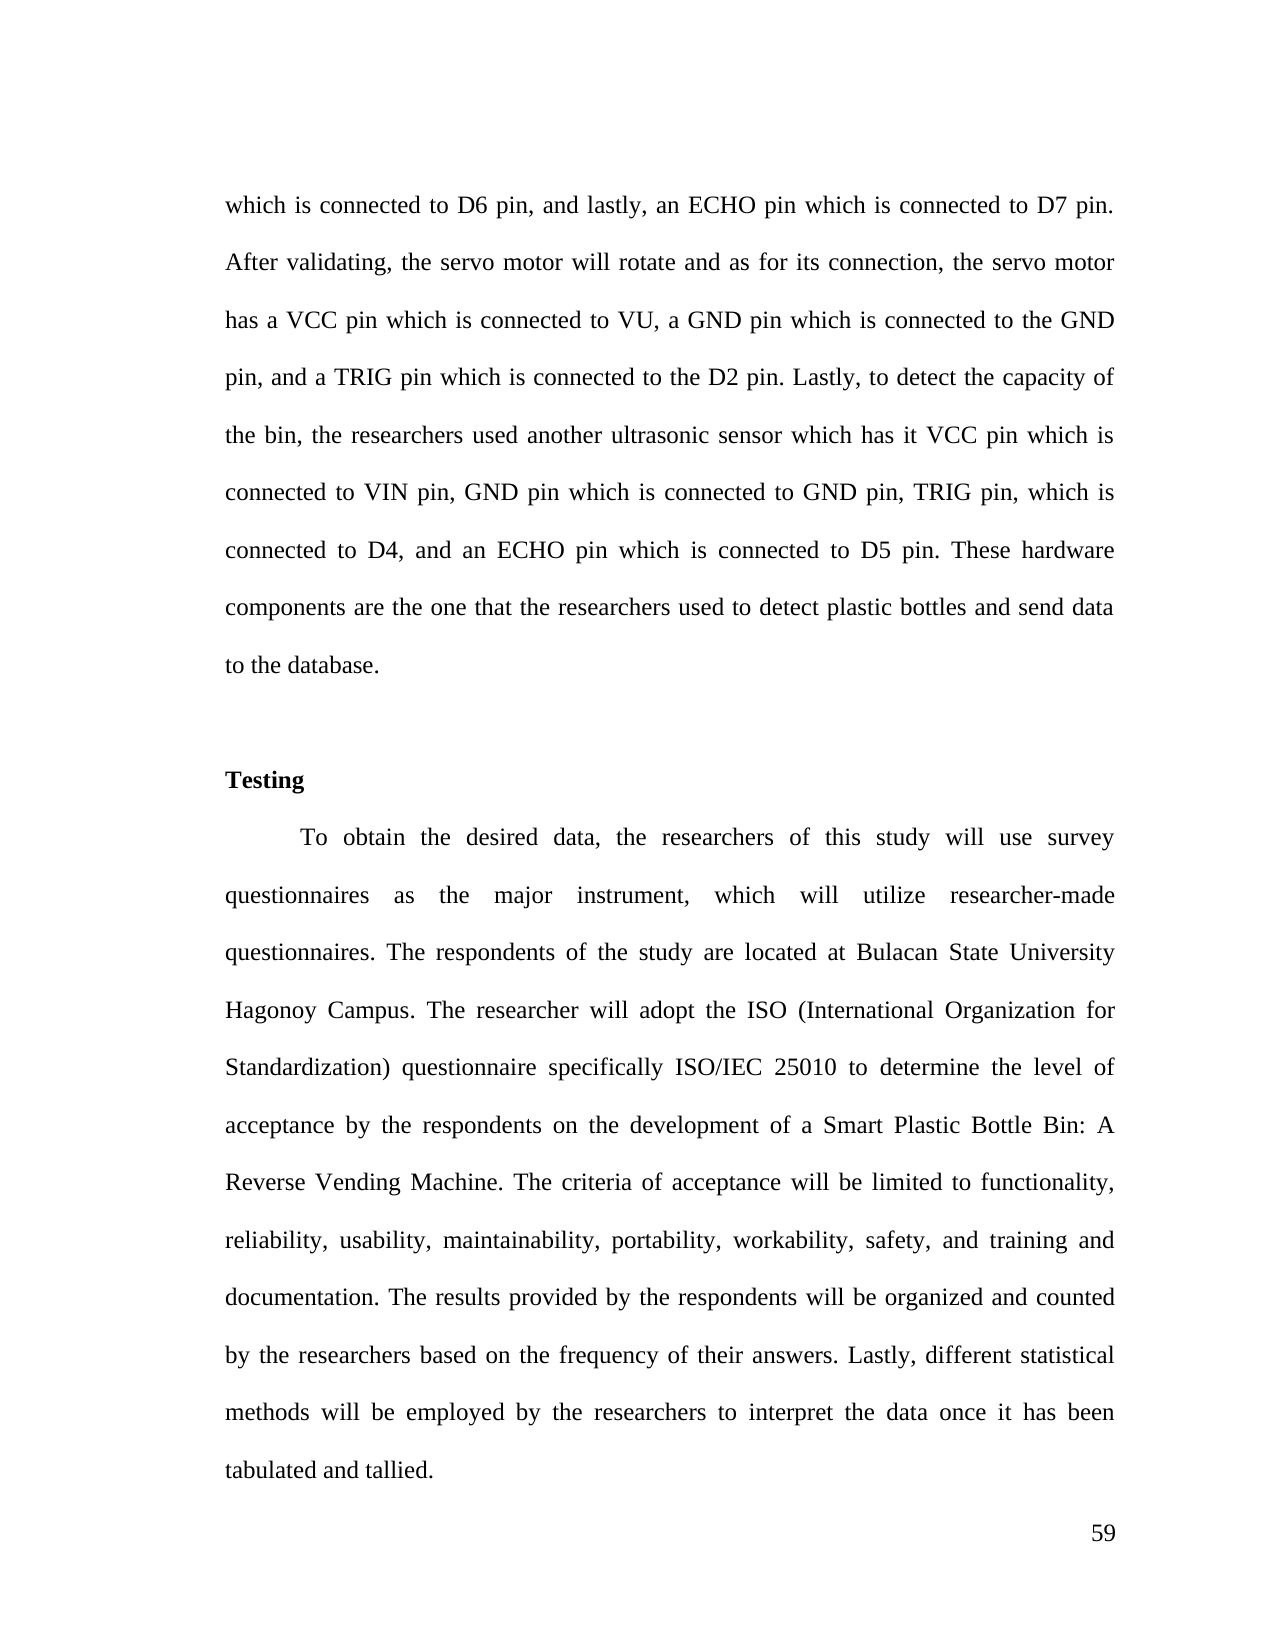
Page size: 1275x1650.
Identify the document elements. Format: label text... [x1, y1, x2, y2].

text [225, 190, 1116, 679]
text Testing [225, 765, 1116, 794]
text To obtain the desired data, the researchers of this study will use survey questionnaires as the major instrument, which will utilize researcher-made questionnaires. The respondents of the study are located at Bulacan State University Hagonoy Campus. The researcher will adopt the ISO (International Organization for Standardization) questionnaire specifically ISO/IEC 25010 to determine the level of acceptance by the respondents on the development of a Smart Plastic Bottle Bin: A Reverse Vending Machine. The criteria of acceptance will be limited to functionality, reliability, usability, maintainability, portability, workability, safety, and training and documentation. The results provided by the respondents will be organized and counted by the researchers based on the frequency of their answers. Lastly, different statistical methods will be employed by the researchers to interpret the data once it has been tabulated and tallied. [225, 822, 1116, 1484]
